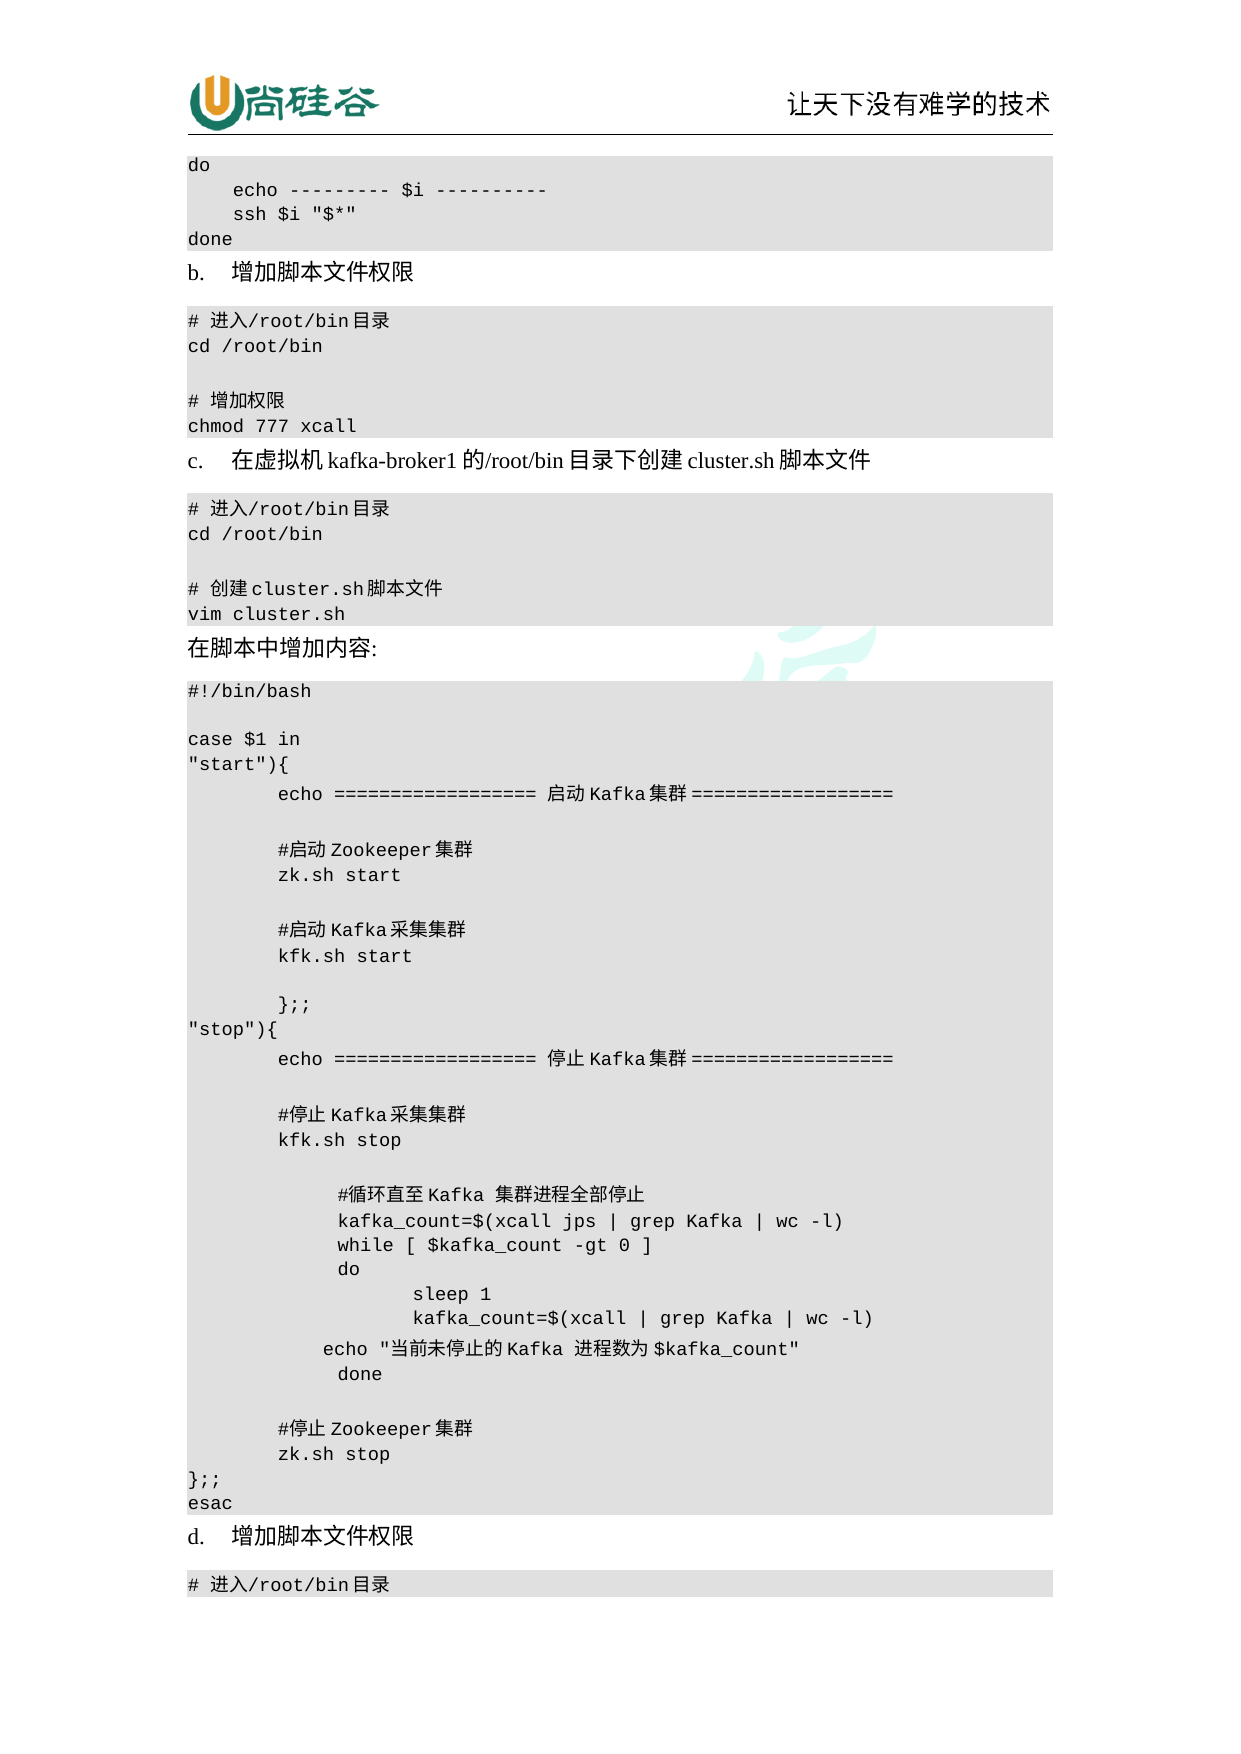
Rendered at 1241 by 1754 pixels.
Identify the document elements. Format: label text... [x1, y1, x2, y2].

text done [187, 1365, 1053, 1386]
text echo ================== 启动 Kafka集群 ================== [187, 779, 1053, 806]
text vim cluster.sh [187, 605, 1053, 626]
text #循环直至 Kafka 集群进程全部停止 [187, 1180, 1053, 1207]
text # 进入/root/bin目录 [187, 493, 1053, 521]
text do [187, 156, 1053, 177]
list 增加脚本文件权限 [187, 254, 1053, 287]
text echo ================== 停止 Kafka集群 ================== [187, 1044, 1053, 1071]
text };; [187, 995, 1053, 1016]
text while [ $kafka_count -gt 0 ] [187, 1236, 1053, 1257]
text cd /root/bin [187, 525, 1053, 546]
text zk.sh stop [187, 1445, 1053, 1466]
text chmod 777 xcall [187, 417, 1053, 438]
text kafka_count=$(xcall | grep Kafka | wc -l) [187, 1309, 1053, 1330]
text echo --------- $i ---------- [187, 181, 1053, 202]
text #停止 Zookeeper集群 [187, 1413, 1053, 1441]
text 在脚本中增加内容: [187, 629, 1053, 663]
text };; [187, 1469, 1053, 1491]
text ssh $i "$*" [187, 205, 1053, 226]
text #启动 Zookeeper集群 [187, 835, 1053, 862]
text #启动 Kafka采集集群 [187, 915, 1053, 942]
text echo "当前未停止的 Kafka 进程数为 $kafka_count" [187, 1333, 1053, 1361]
text cd /root/bin [187, 337, 1053, 358]
text sleep 1 [187, 1284, 1053, 1306]
text #!/bin/bash [187, 681, 1053, 703]
text zk.sh start [187, 866, 1053, 887]
list 增加脚本文件权限 [187, 1518, 1053, 1551]
text # 增加权限 [187, 386, 1053, 413]
text #停止 Kafka采集集群 [187, 1100, 1053, 1127]
text "start"){ [187, 754, 1053, 776]
text kafka_count=$(xcall jps | grep Kafka | wc -l) [187, 1211, 1053, 1233]
text done [187, 229, 1053, 251]
list 在虚拟机kafka-broker1的/root/bin目录下创建cluster.sh脚本文件 [187, 442, 1053, 475]
picture [187, 73, 1053, 132]
text kfk.sh stop [187, 1131, 1053, 1152]
text do [187, 1260, 1053, 1281]
text # 创建cluster.sh脚本文件 [187, 574, 1053, 601]
text kfk.sh start [187, 946, 1053, 968]
text case $1 in [187, 730, 1053, 751]
text # 进入/root/bin目录 [187, 306, 1053, 333]
text # 进入/root/bin目录 [187, 1570, 1053, 1597]
text esac [187, 1494, 1053, 1515]
text "stop"){ [187, 1019, 1053, 1041]
